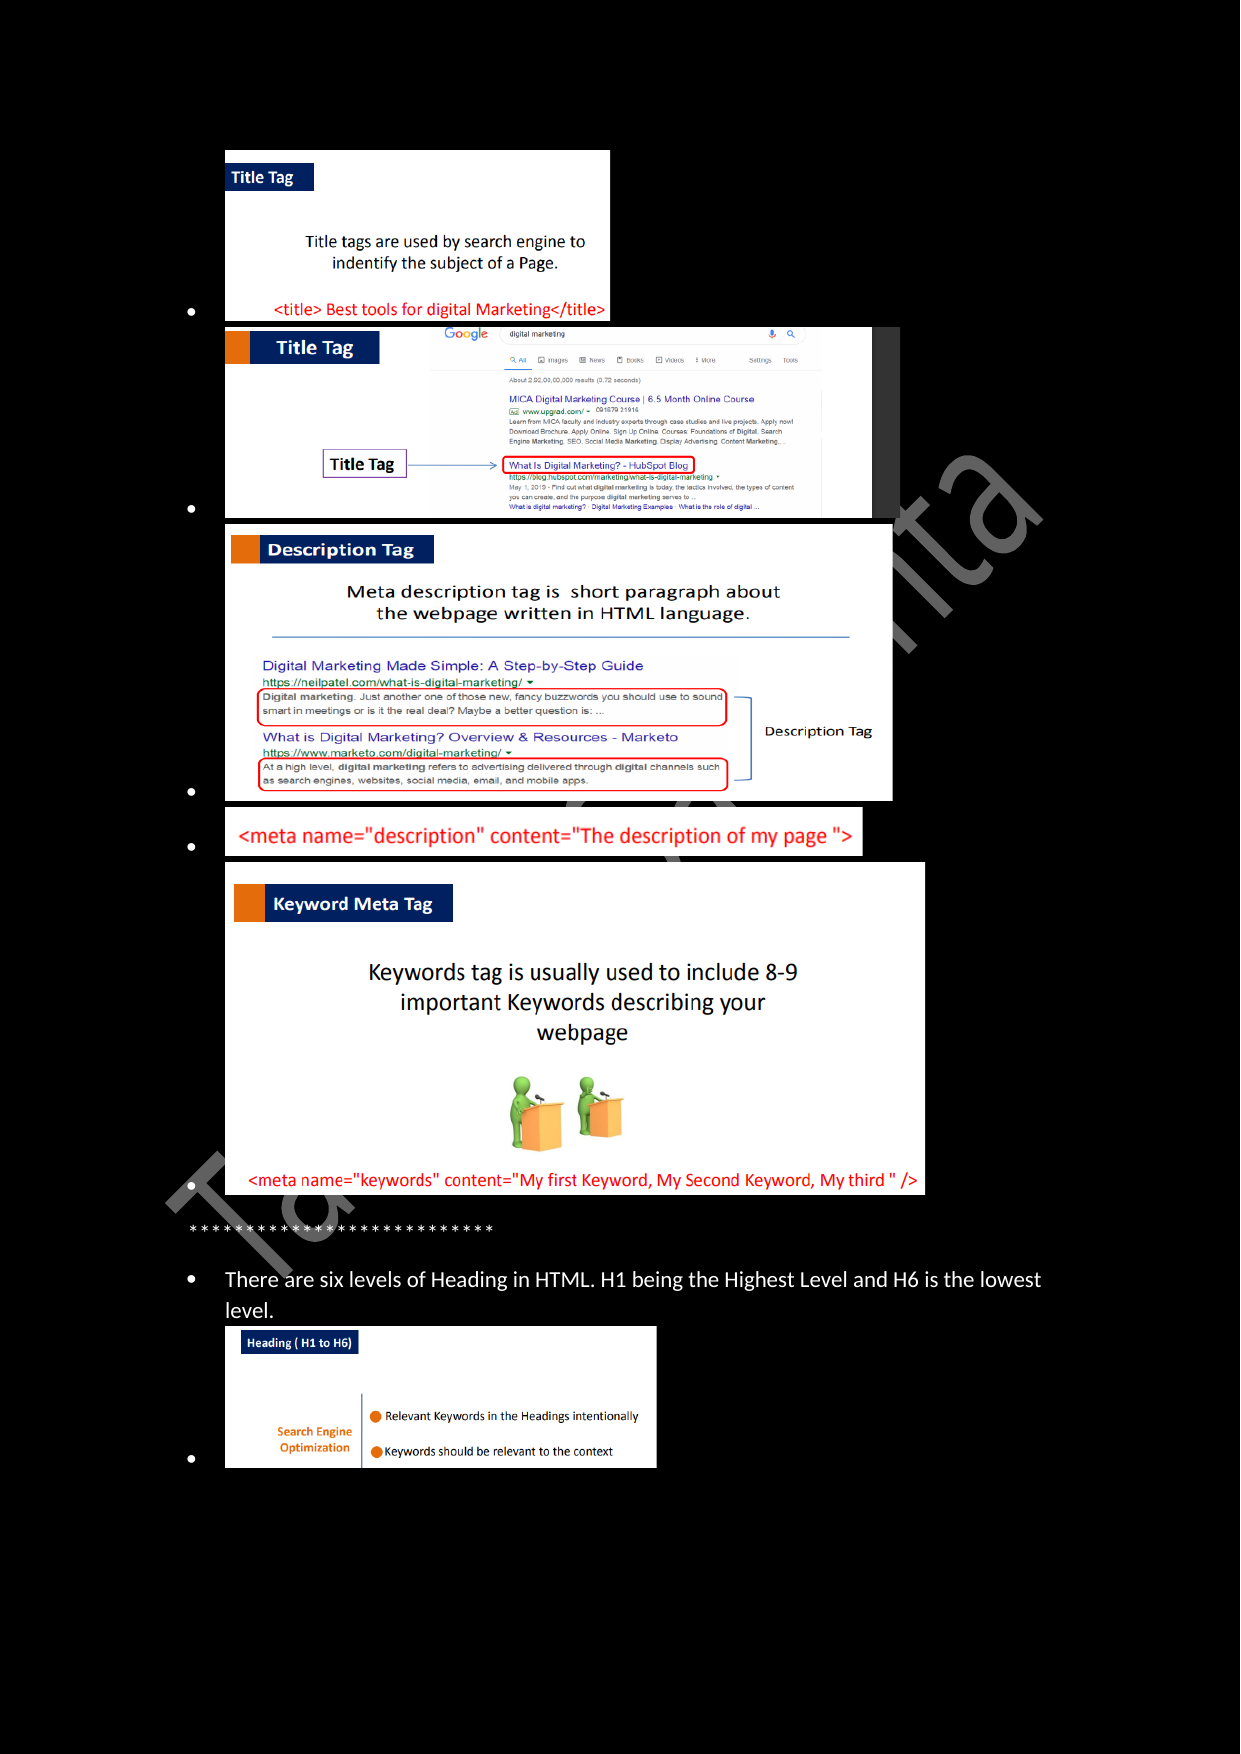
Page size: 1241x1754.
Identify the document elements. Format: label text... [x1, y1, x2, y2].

picture [225, 150, 611, 321]
picture [225, 327, 901, 518]
picture [225, 807, 863, 856]
text *************************** [187, 1219, 1090, 1247]
picture [225, 1326, 657, 1468]
picture [225, 524, 893, 801]
picture [225, 862, 926, 1195]
list There are six levels of Heading in HTML. H1 being the Highest Level and H6 is the lowest level. [187, 1266, 1090, 1324]
